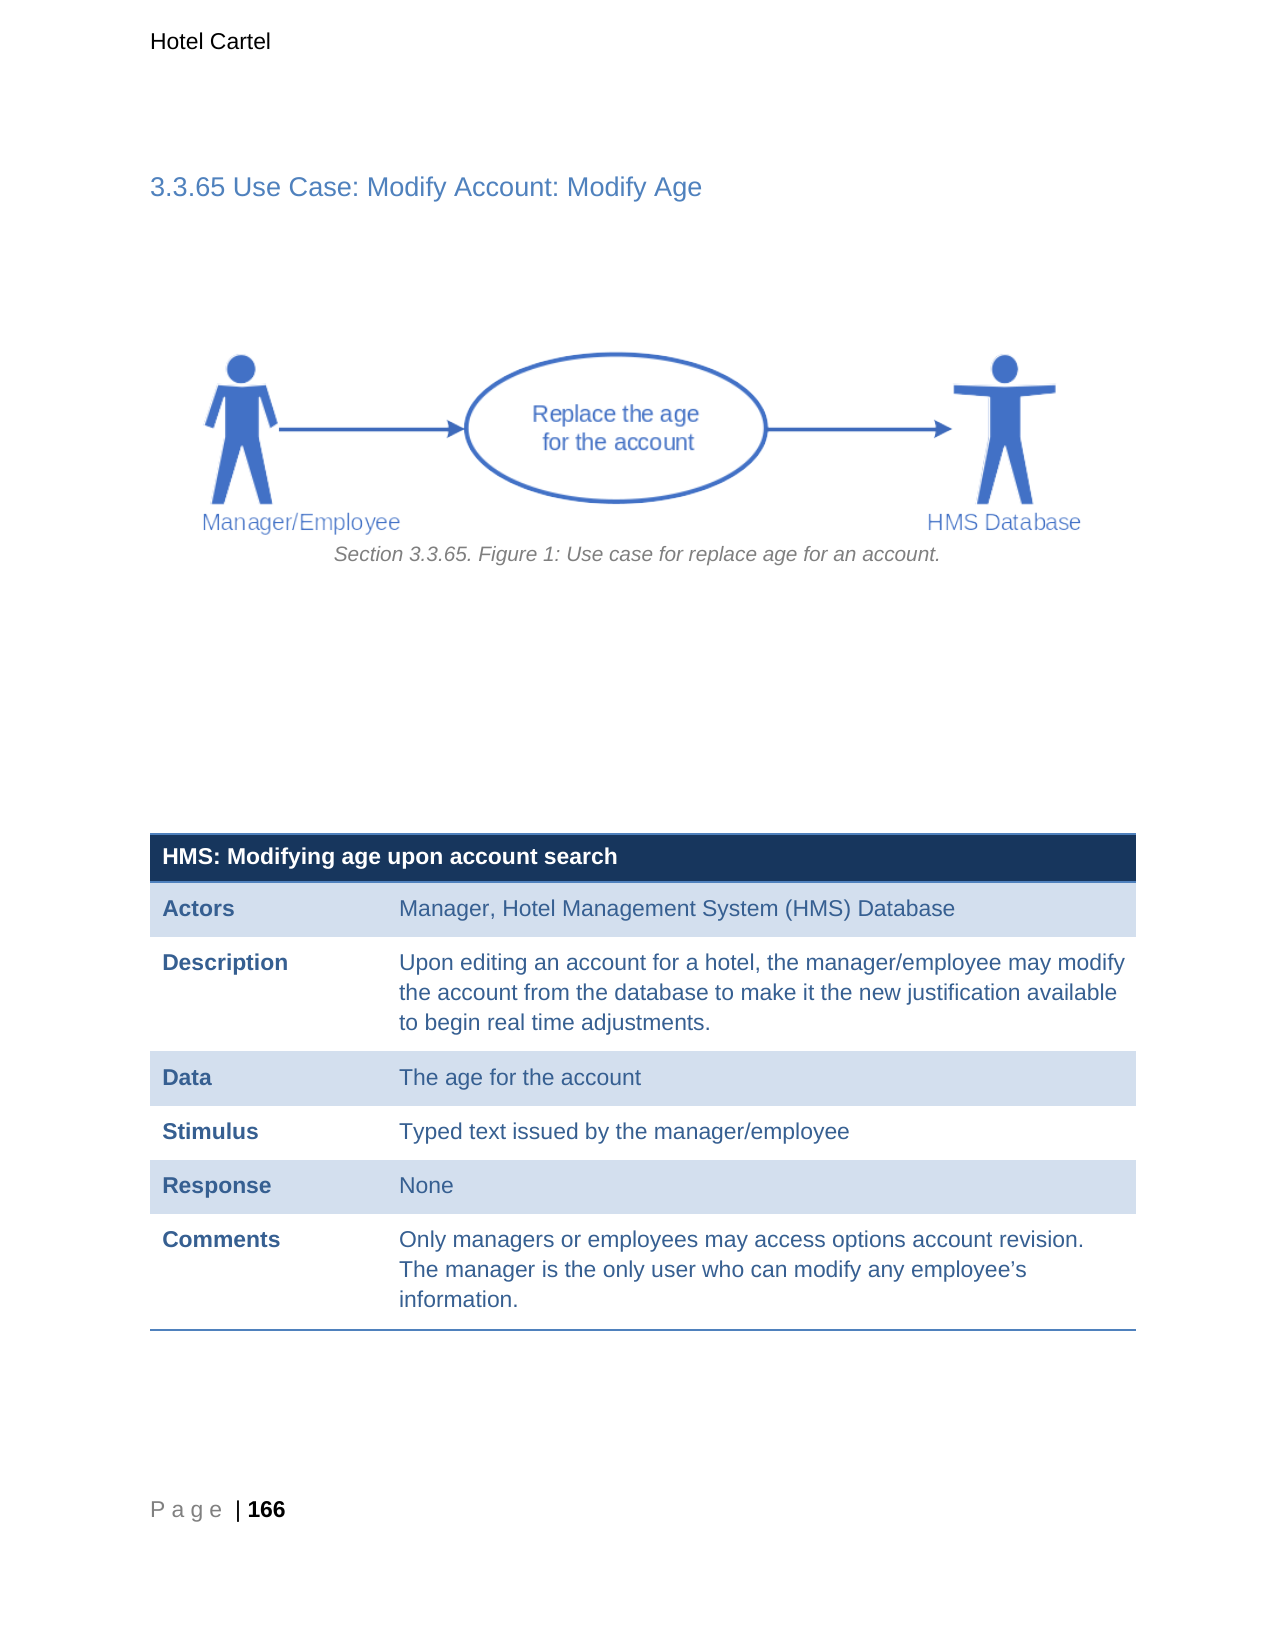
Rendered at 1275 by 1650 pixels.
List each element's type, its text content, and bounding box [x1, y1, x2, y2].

table_header Section 3.3.65. Figure 1: Use case for replace age for an account. [139, 233, 1136, 833]
subtitle 3.3.65 Use Case: Modify Account: Modify Age [150, 171, 1125, 202]
table_cell [139, 833, 1136, 1433]
